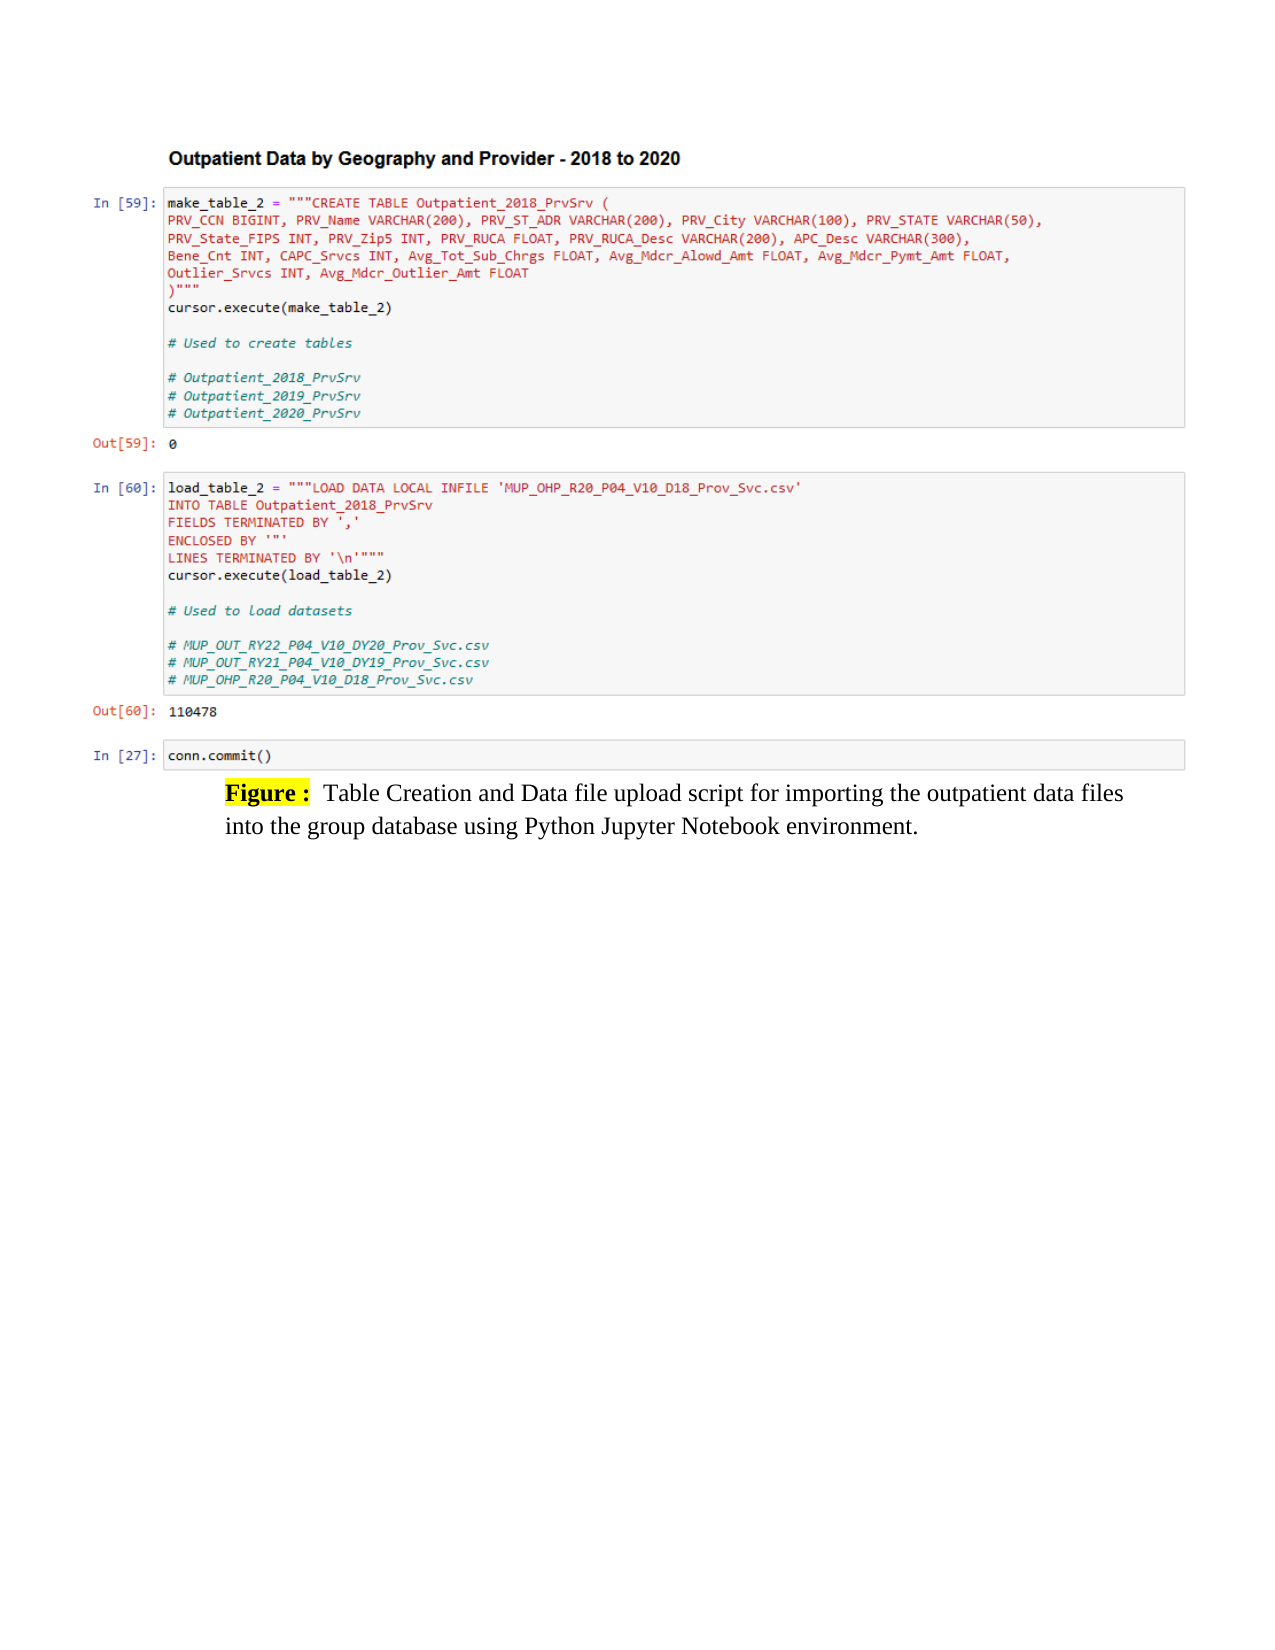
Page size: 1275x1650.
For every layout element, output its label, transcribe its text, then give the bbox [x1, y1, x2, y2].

list Figure : Table Creation and Data file upload script for importing the outpatient data files into the group database using Python Jupyter Notebook environment. [225, 778, 1125, 839]
picture [84, 150, 1190, 774]
